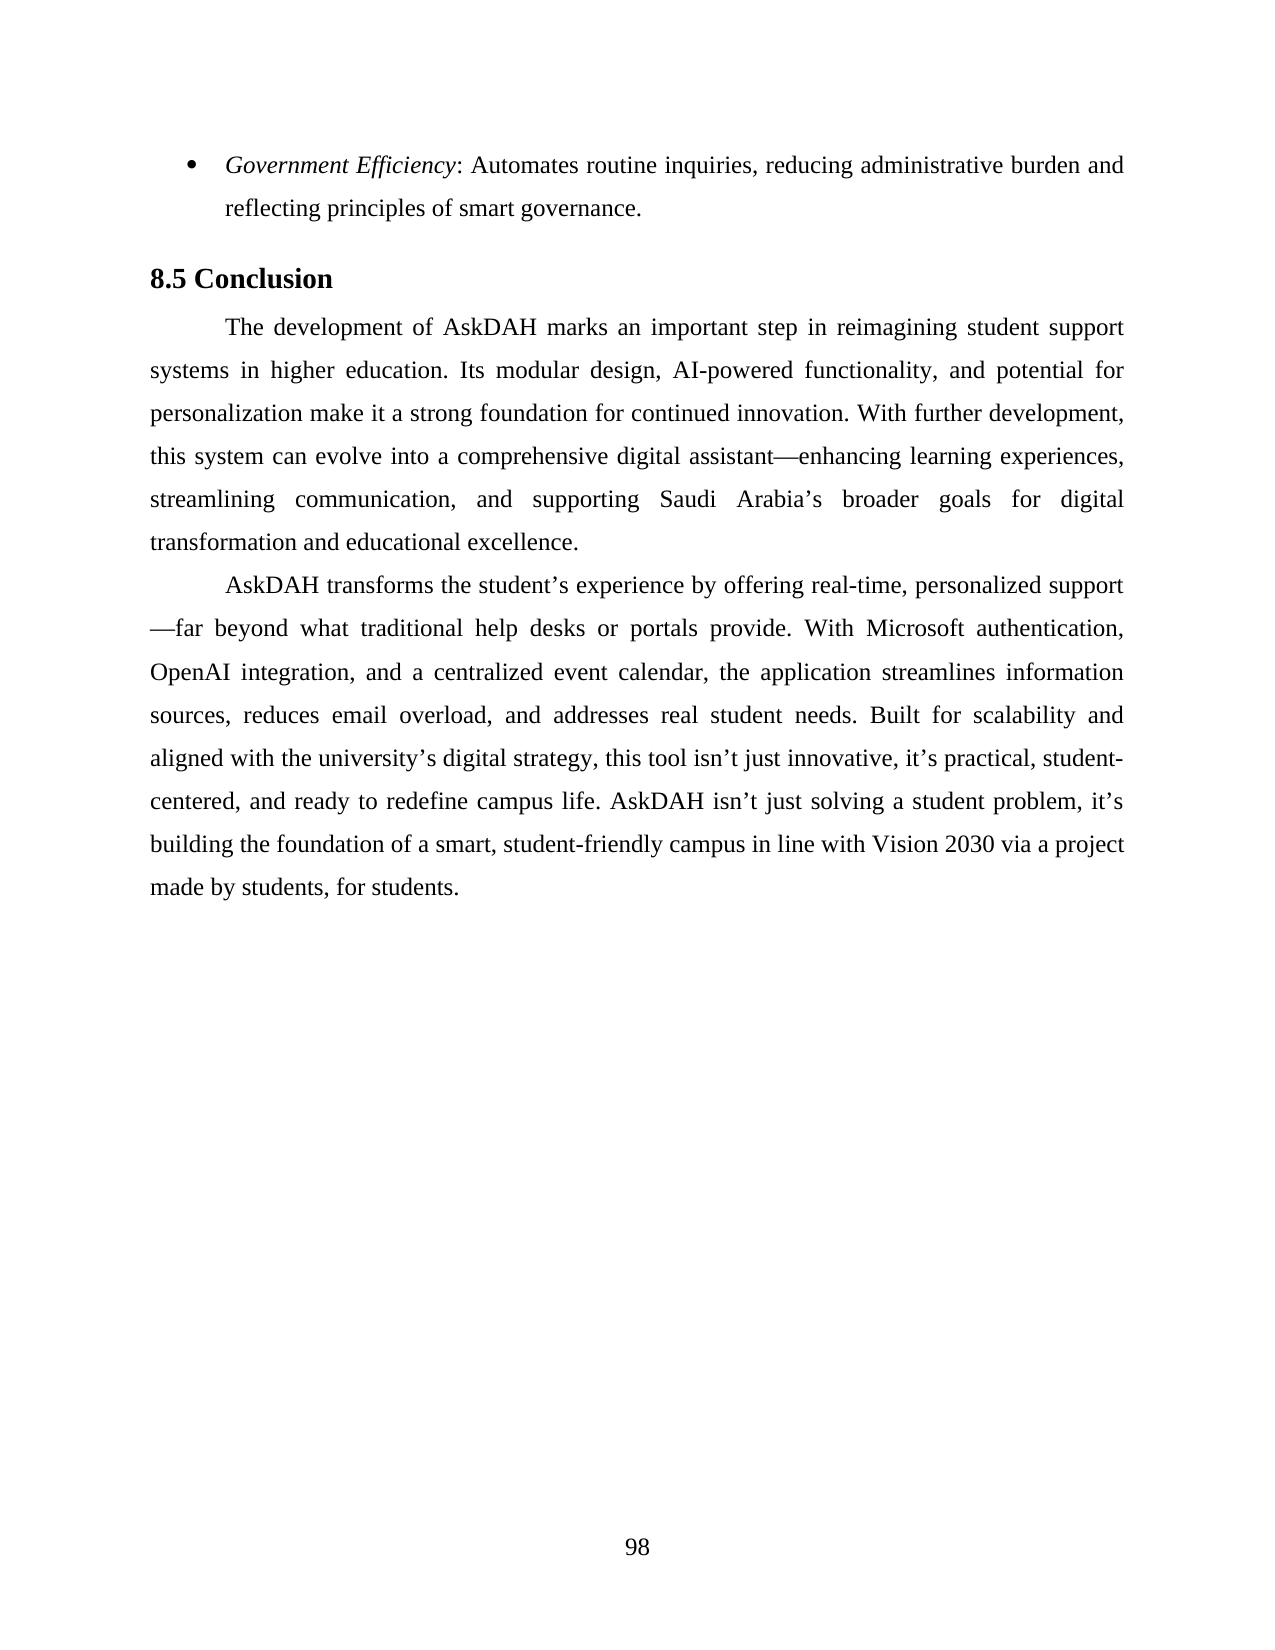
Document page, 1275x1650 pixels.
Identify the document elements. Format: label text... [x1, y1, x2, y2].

subtitle 8.5 Conclusion [150, 261, 1125, 295]
text The development of AskDAH marks an important step in reimagining student support systems in higher education. Its modular design, AI-powered functionality, and potential for personalization make it a strong foundation for continued innovation. With further development, this system can evolve into a comprehensive digital assistant—enhancing learning experiences, streamlining communication, and supporting Saudi Arabia’s broader goals for digital transformation and educational excellence. [150, 312, 1125, 556]
list Government Efficiency: Automates routine inquiries, reducing administrative burden and reflecting principles of smart governance. [187, 150, 1125, 222]
text AskDAH transforms the student’s experience by offering real-time, personalized support—far beyond what traditional help desks or portals provide. With Microsoft authentication, OpenAI integration, and a centralized event calendar, the application streamlines information sources, reduces email overload, and addresses real student needs. Built for scalability and aligned with the university’s digital strategy, this tool isn’t just innovative, it’s practical, student-centered, and ready to redefine campus life. AskDAH isn’t just solving a student problem, it’s building the foundation of a smart, student-friendly campus in line with Vision 2030 via a project made by students, for students. [150, 570, 1125, 901]
